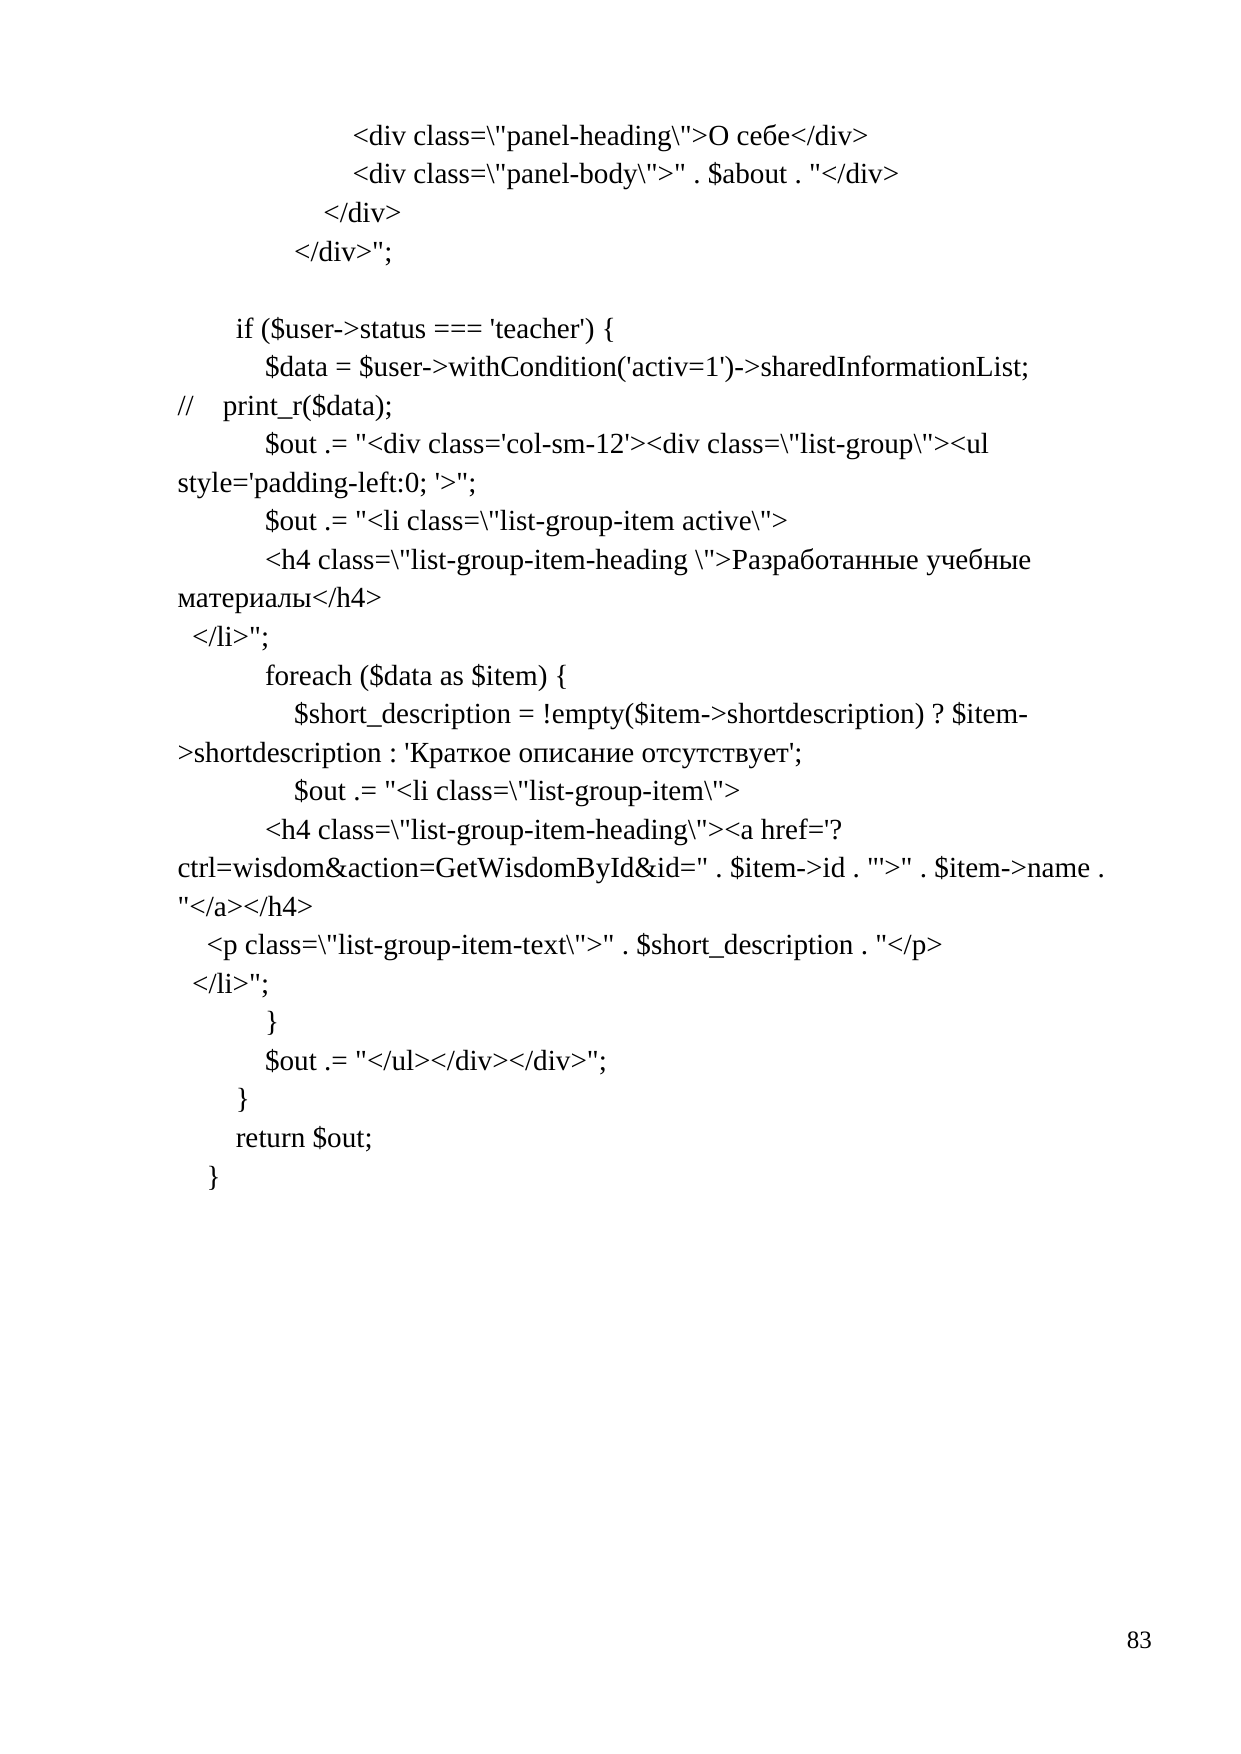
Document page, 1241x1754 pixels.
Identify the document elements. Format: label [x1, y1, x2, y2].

text [177, 118, 1152, 1192]
